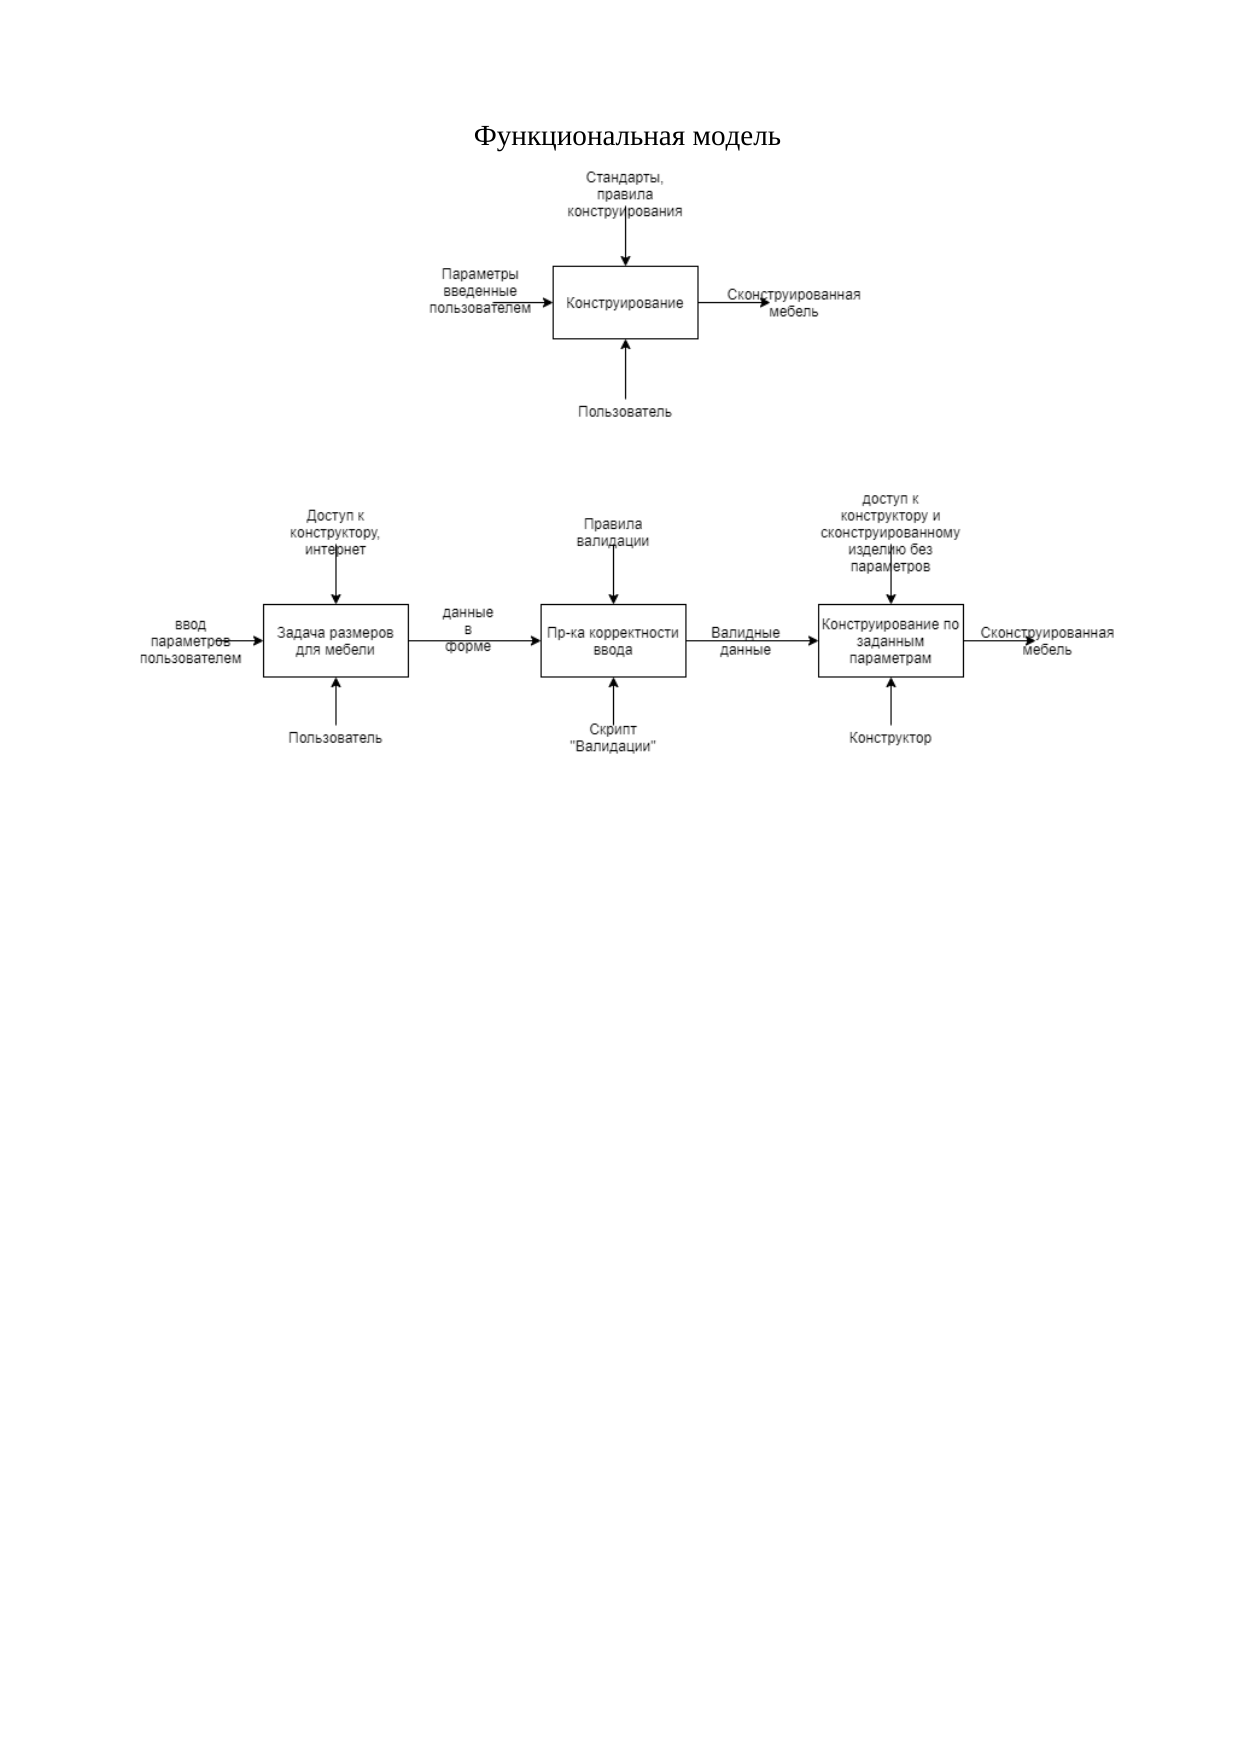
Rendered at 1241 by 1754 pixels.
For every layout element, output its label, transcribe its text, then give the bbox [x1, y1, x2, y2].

picture [140, 168, 1115, 755]
text Функциональная модель [103, 118, 1152, 152]
